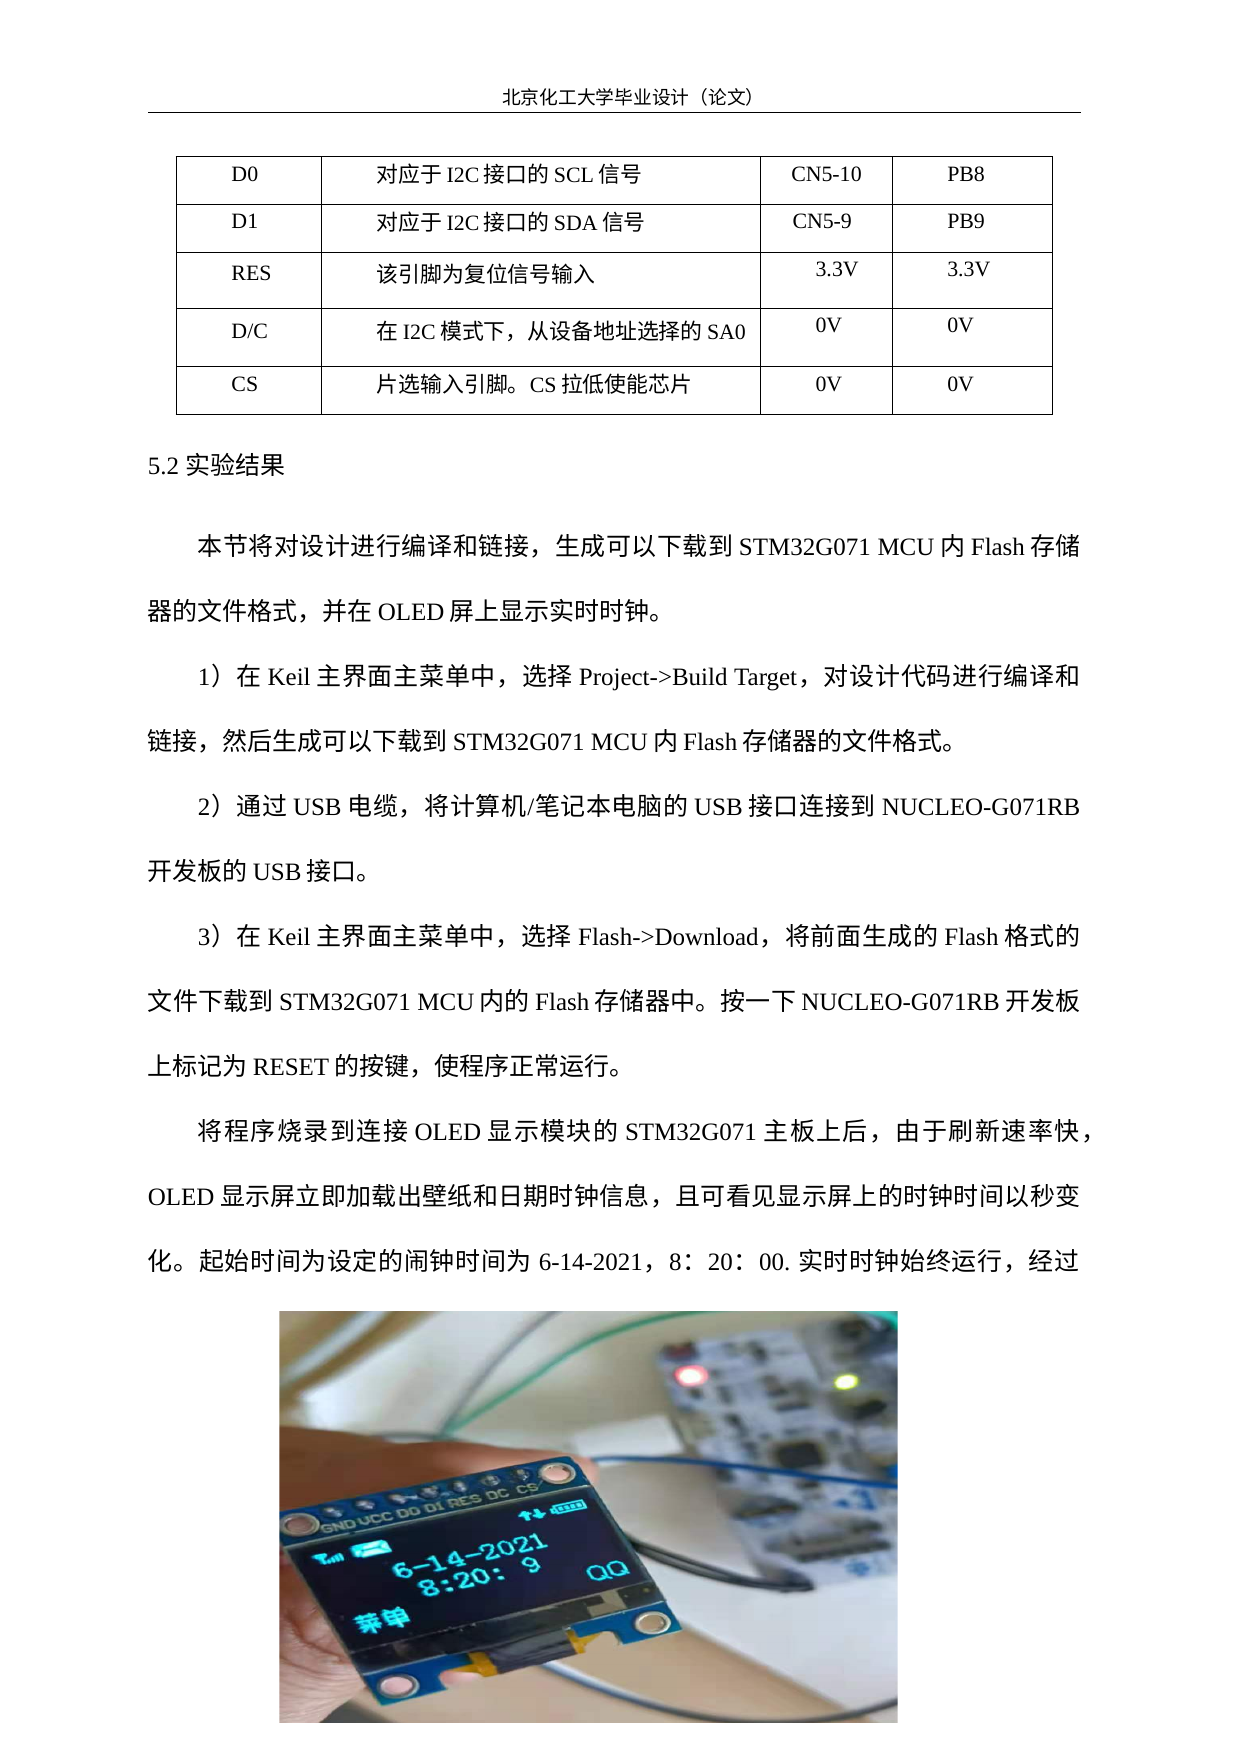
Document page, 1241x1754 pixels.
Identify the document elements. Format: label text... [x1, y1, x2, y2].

table_cell 0V [893, 367, 1052, 414]
table_cell 在I2C模式下，从设备地址选择的SA0 [322, 309, 760, 366]
table_cell D/C [177, 309, 321, 366]
table_cell CN5-10 [761, 157, 892, 204]
text 2）通过USB电缆，将计算机/笔记本电脑的USB接口连接到NUCLEO-G071RB开发板的USB接口。 [148, 772, 1081, 902]
text 本节将对设计进行编译和链接，生成可以下载到STM32G071 MCU内Flash存储器的文件格式，并在OLED屏上显示实时时钟。 [148, 512, 1081, 642]
table_cell 0V [761, 309, 892, 366]
subtitle 5.2 实验结果 [148, 431, 1081, 496]
text 3）在Keil主界面主菜单中，选择Flash->Download，将前面生成的Flash格式的文件下载到STM32G071 MCU内的Flash存储器中。按一下NUCLEO-G071RB开发板上标记为RESET的按键，使程序正常运行。 [148, 902, 1081, 1097]
table_cell RES [177, 253, 321, 308]
table_cell 对应于I2C接口的SCL信号 [322, 157, 760, 204]
table_cell D1 [177, 205, 321, 252]
table_cell 3.3V [893, 253, 1052, 308]
table_cell 片选输入引脚。CS拉低使能芯片 [322, 367, 760, 414]
picture [279, 1311, 898, 1723]
table_cell 3.3V [761, 253, 892, 308]
table_cell PB8 [893, 157, 1052, 204]
text 1）在Keil主界面主菜单中，选择Project->Build Target，对设计代码进行编译和链接，然后生成可以下载到STM32G071 MCU内Flash存储器的文件格式。 [148, 642, 1081, 772]
table_cell 该引脚为复位信号输入 [322, 253, 760, 308]
table_cell CN5-9 [761, 205, 892, 252]
table_cell 0V [893, 309, 1052, 366]
table_cell PB9 [893, 205, 1052, 252]
table_cell 0V [761, 367, 892, 414]
table_cell D0 [177, 157, 321, 204]
table_cell 对应于I2C接口的SDA信号 [322, 205, 760, 252]
table_cell CS [177, 367, 321, 414]
